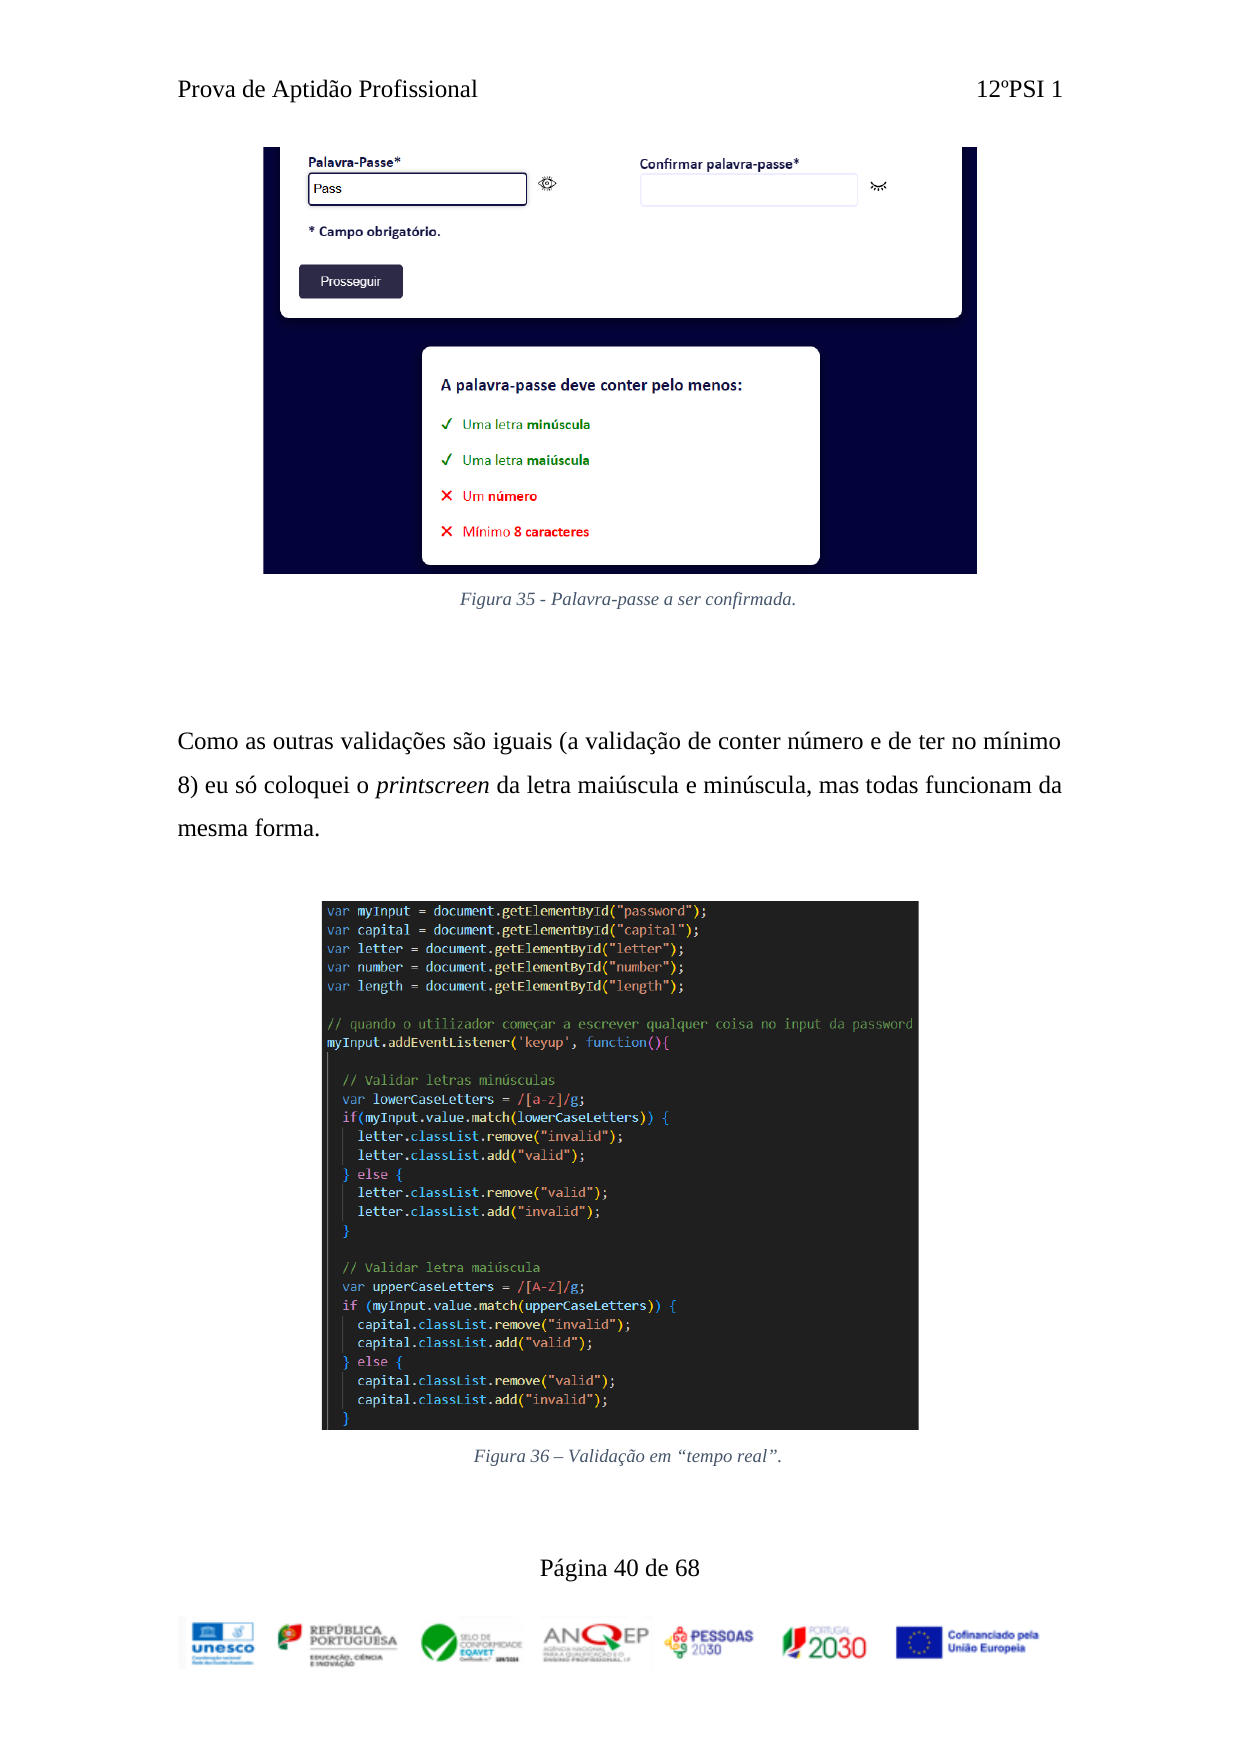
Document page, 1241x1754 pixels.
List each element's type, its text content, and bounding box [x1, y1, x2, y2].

text Como as outras validações são iguais (a validação de conter número e de ter no mínimo 8) eu só coloquei o printscreen da letra maiúscula e minúscula, mas todas funcionam da mesma forma. [177, 726, 1063, 842]
text Figura 35 - Palavra-passe a ser confirmada. [195, 588, 1063, 610]
text Figura 36 – Validação em “tempo real”. [195, 1444, 1063, 1466]
picture [321, 901, 919, 1430]
picture [177, 1615, 1084, 1677]
picture [263, 147, 977, 574]
